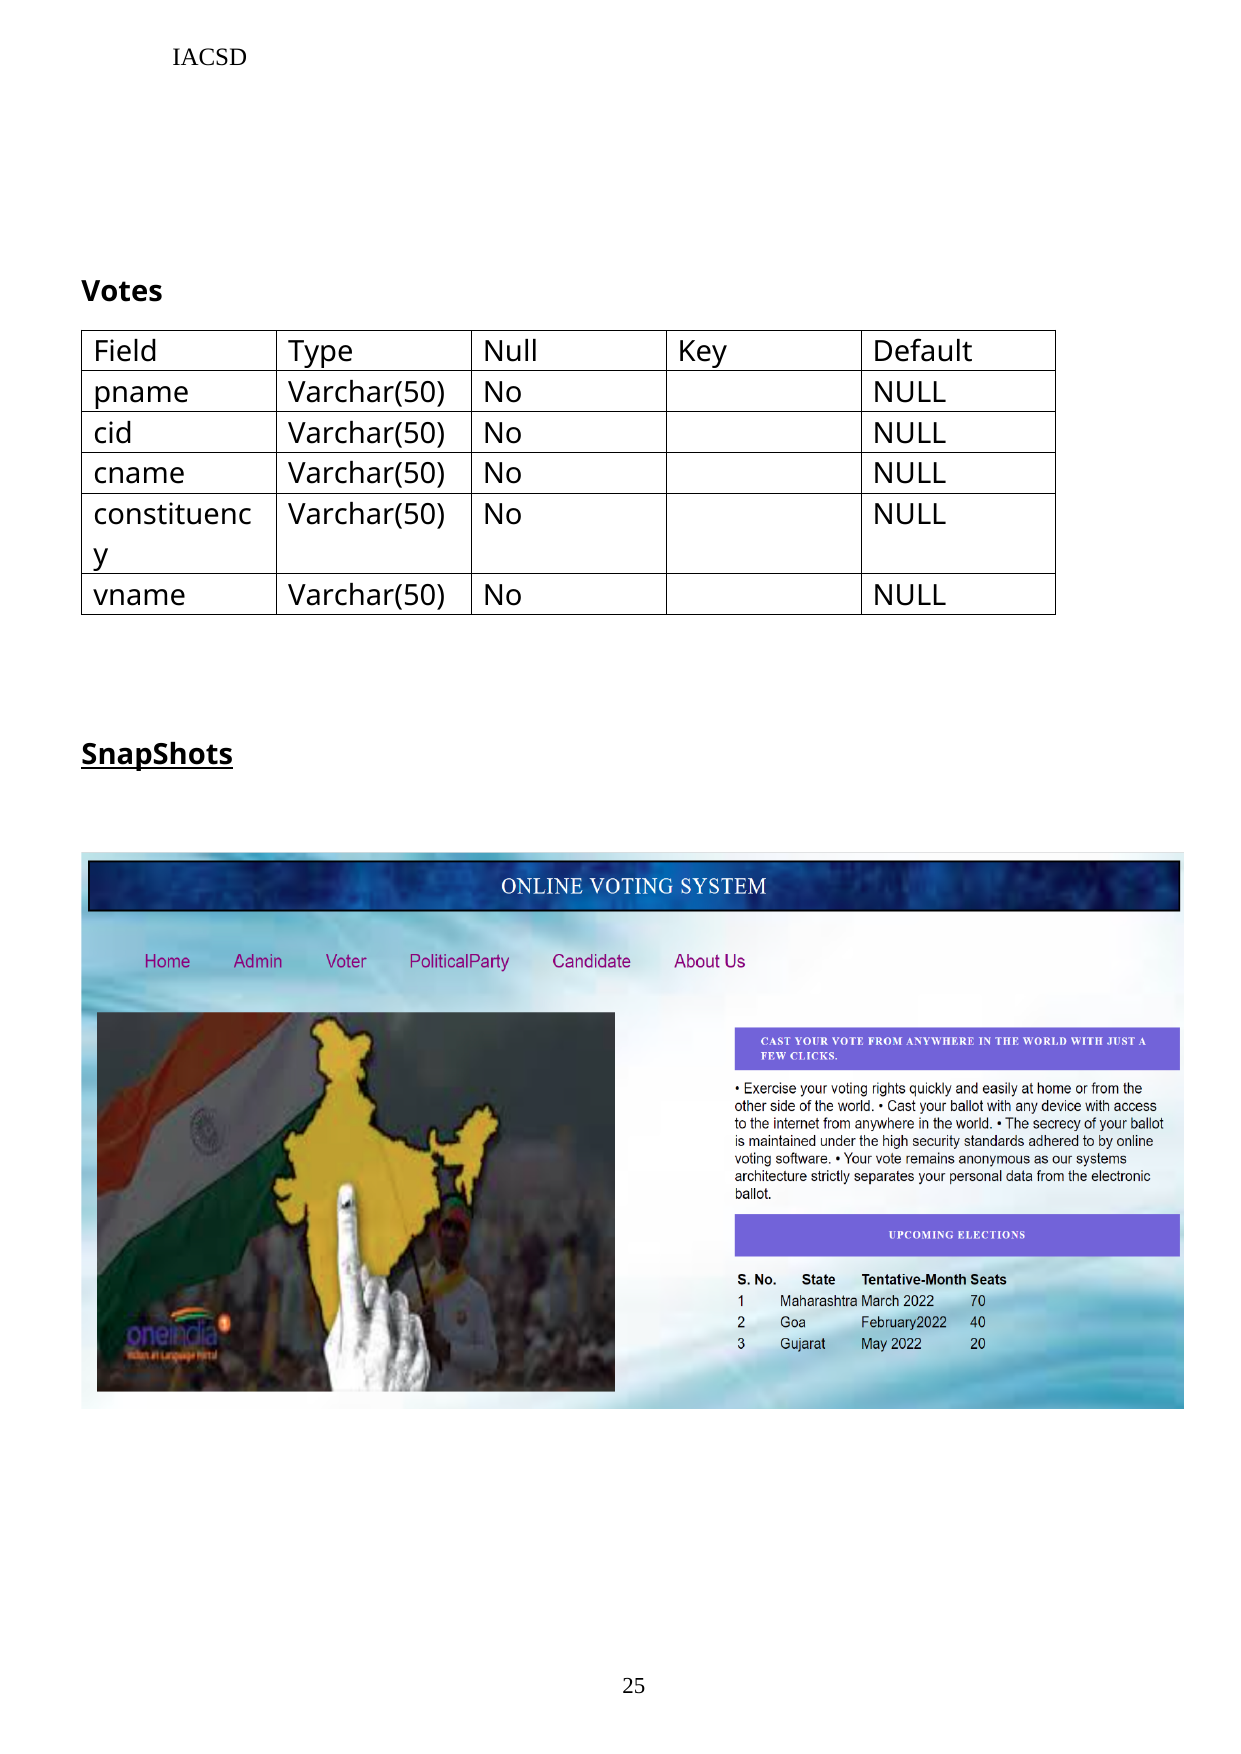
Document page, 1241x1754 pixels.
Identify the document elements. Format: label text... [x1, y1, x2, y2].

table_cell No [472, 371, 666, 411]
table_cell NULL [862, 412, 1055, 452]
table_cell NULL [862, 494, 1055, 573]
table_cell Varchar(50) [277, 371, 471, 411]
table_cell Varchar(50) [277, 453, 471, 492]
table_cell [667, 453, 861, 492]
text Votes [81, 270, 1184, 310]
table_cell NULL [862, 453, 1055, 492]
table_cell No [472, 453, 666, 492]
table_cell No [472, 494, 666, 573]
table_header Null [472, 331, 666, 370]
table_cell vname [82, 574, 276, 614]
table_cell constituency [82, 494, 276, 573]
picture [81, 852, 1184, 1409]
table_cell Varchar(50) [277, 494, 471, 573]
table_header Field [82, 331, 276, 370]
table_cell [667, 371, 861, 411]
table_cell [667, 412, 861, 452]
table_cell [667, 574, 861, 614]
table_cell No [472, 412, 666, 452]
text SnapShots [81, 734, 1184, 773]
table_cell cid [82, 412, 276, 452]
table_header Key [667, 331, 861, 370]
table_header Default [862, 331, 1055, 370]
table_cell NULL [862, 574, 1055, 614]
table_cell No [472, 574, 666, 614]
table_cell Varchar(50) [277, 412, 471, 452]
table_cell Varchar(50) [277, 574, 471, 614]
table_cell [667, 494, 861, 573]
table_cell cname [82, 453, 276, 492]
table_header Type [277, 331, 471, 370]
table_cell NULL [862, 371, 1055, 411]
table_cell pname [82, 371, 276, 411]
